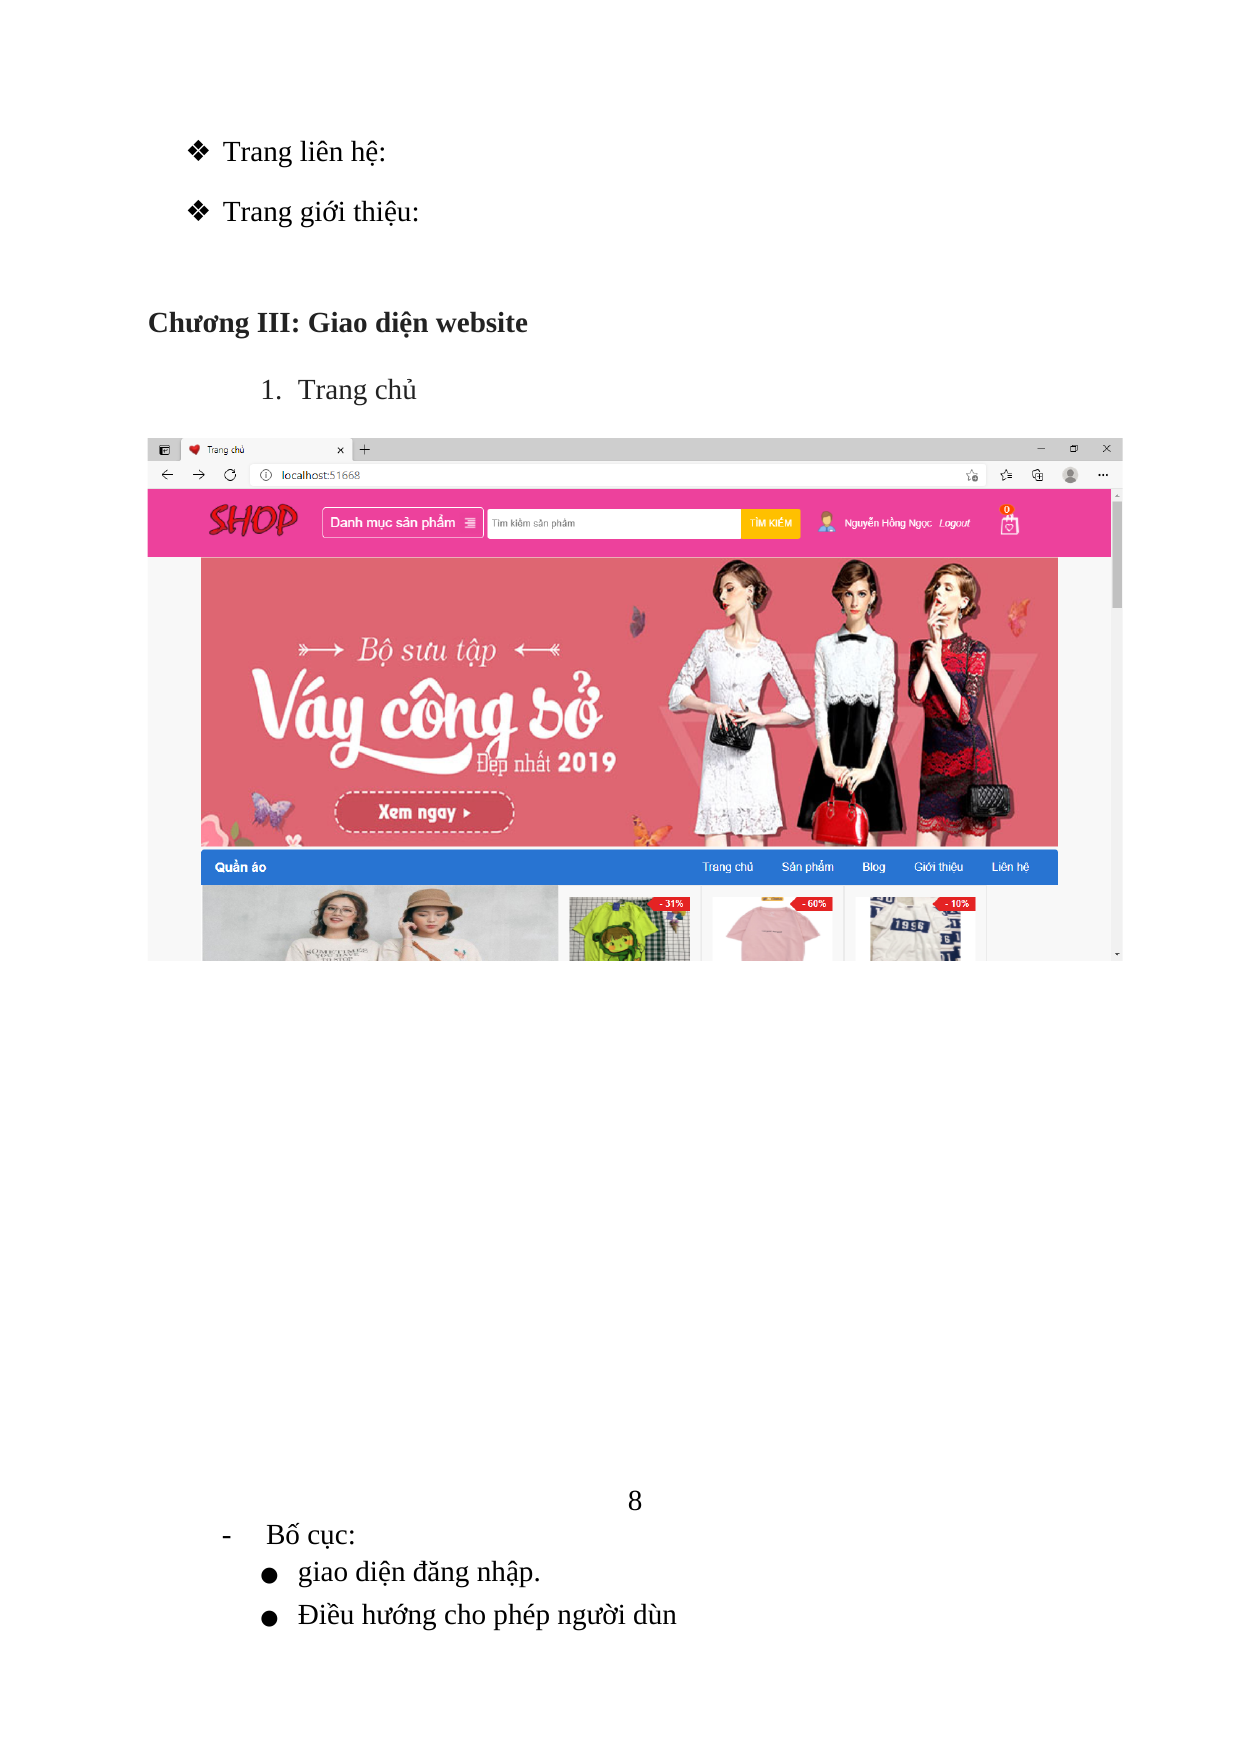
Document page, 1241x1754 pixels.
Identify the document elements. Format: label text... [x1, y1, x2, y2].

list Trang liên hệ: [185, 118, 1122, 178]
list Trang chủ [260, 372, 1122, 405]
text Chương III: Giao diện website [148, 305, 1122, 338]
list Trang giới thiệu: [185, 178, 1122, 238]
picture [147, 438, 1123, 961]
